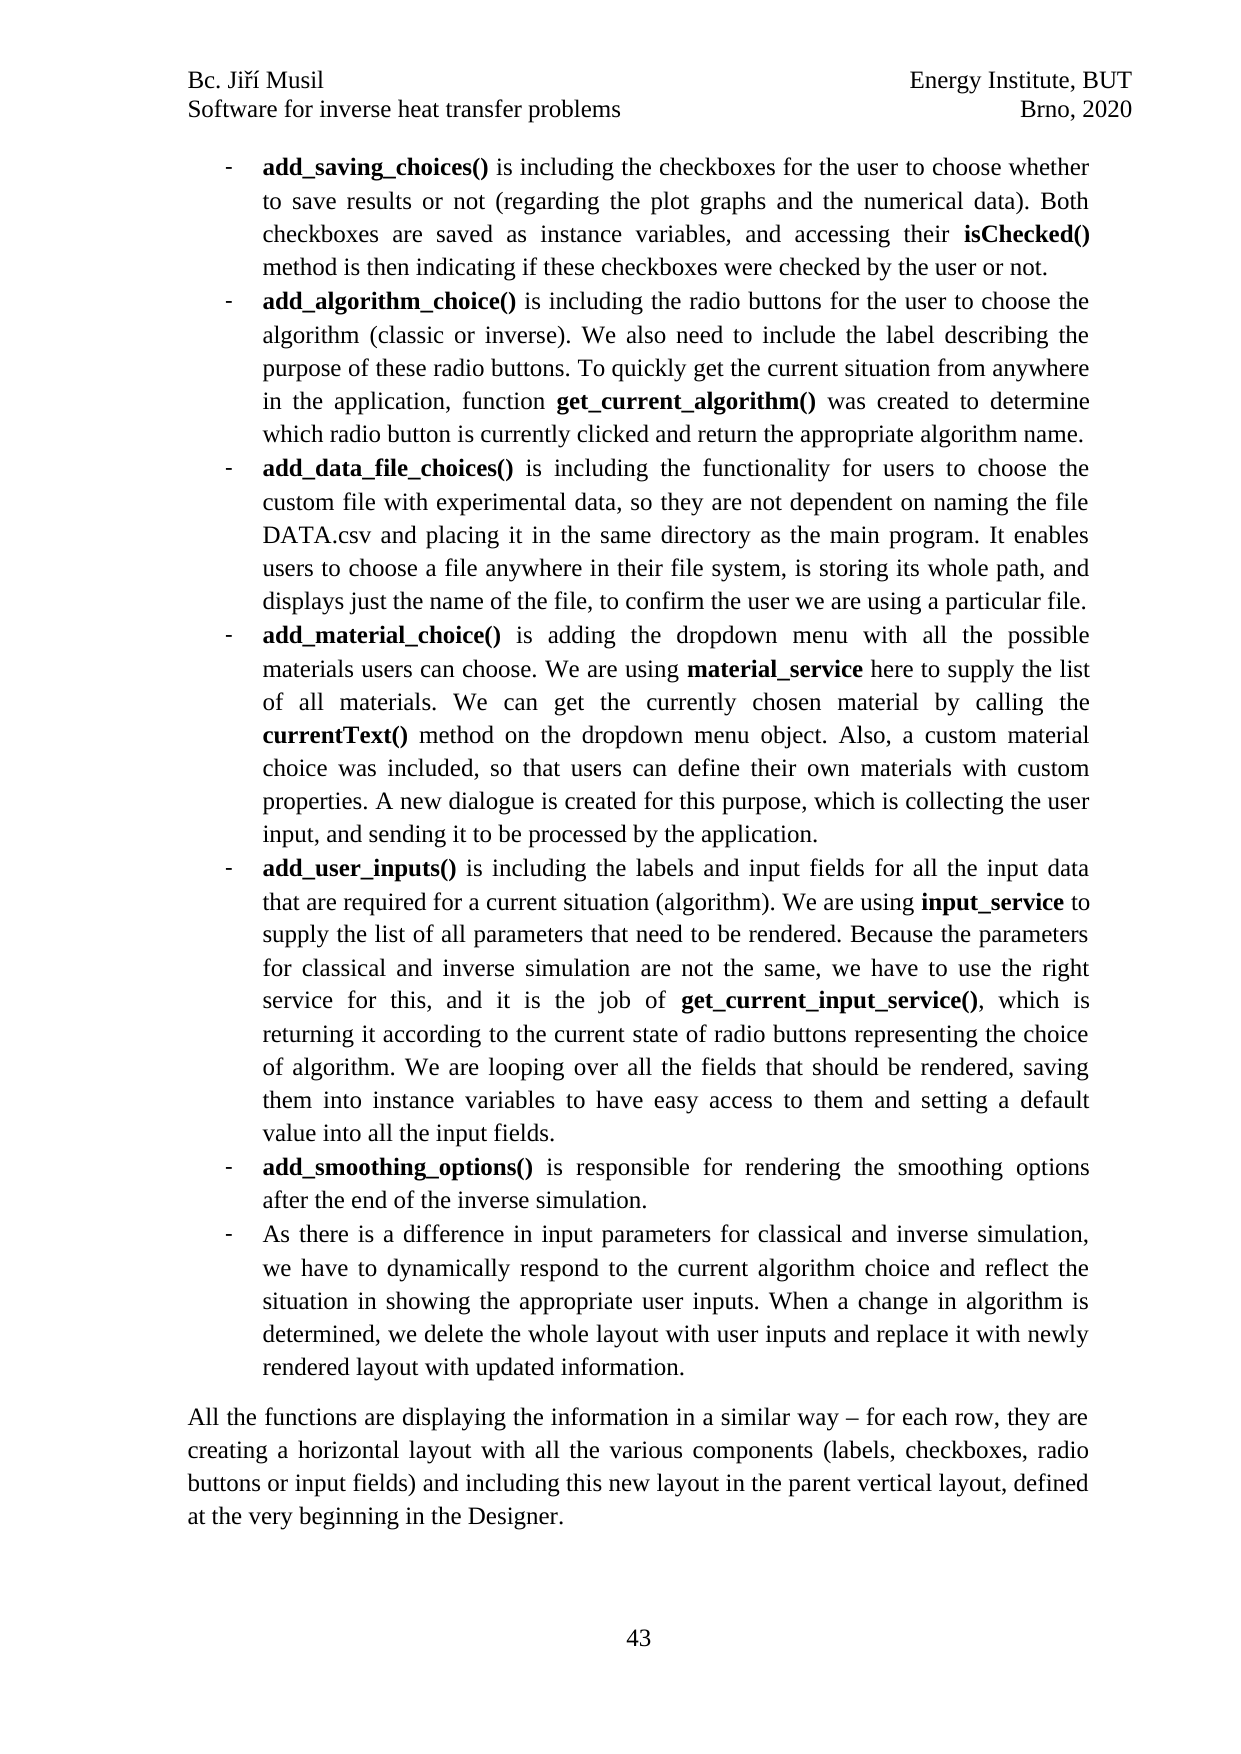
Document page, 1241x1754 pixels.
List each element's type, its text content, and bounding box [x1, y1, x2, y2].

list add_data_file_choices() is including the functionality for users to choose the custom file with experimental data, so they are not dependent on naming the file DATA.csv and placing it in the same directory as the main program. It enables users to choose a file anywhere in their file system, is storing its whole path, and displays just the name of the file, to confirm the user we are using a particular file. [225, 452, 1090, 614]
list As there is a difference in input parameters for classical and inverse simulation, we have to dynamically respond to the current algorithm choice and reflect the situation in showing the appropriate user inputs. When a change in algorithm is determined, we delete the whole layout with user inputs and replace it with newly rendered layout with updated information. [225, 1218, 1090, 1381]
list add_algorithm_choice() is including the radio buttons for the user to choose the algorithm (classic or inverse). We also need to include the label describing the purpose of these radio buttons. To quickly get the current situation from anywhere in the application, function get_current_algorithm() was created to determine which radio button is currently clicked and return the appropriate algorithm name. [225, 285, 1090, 448]
list add_material_choice() is adding the dropdown menu with all the possible materials users can choose. We are using material_service here to supply the list of all materials. We can get the currently chosen material by calling the currentText() method on the dropdown menu object. Also, a custom material choice was included, so that users can define their own materials with custom properties. A new dialogue is created for this purpose, which is collecting the user input, and sending it to be processed by the application. [225, 619, 1090, 847]
list add_user_inputs() is including the labels and input fields for all the input data that are required for a current situation (algorithm). We are using input_service to supply the list of all parameters that need to be rendered. Because the parameters for classical and inverse simulation are not the same, we have to use the right service for this, and it is the job of get_current_input_service(), which is returning it according to the current state of radio buttons representing the choice of algorithm. We are looping over all the fields that should be rendered, saving them into instance variables to have easy access to them and setting a default value into all the input fields. [225, 852, 1090, 1146]
list add_saving_choices() is including the checkboxes for the user to choose whether to save results or not (regarding the plot graphs and the numerical data). Both checkboxes are saved as instance variables, and accessing their isChecked() method is then indicating if these checkboxes were checked by the user or not. [225, 151, 1090, 281]
list add_smoothing_options() is responsible for rendering the smoothing options after the end of the inverse simulation. [225, 1151, 1090, 1214]
text All the functions are displaying the information in a similar way – for each row, they are creating a horizontal layout with all the various components (labels, checkboxes, radio buttons or input fields) and including this new layout in the parent vertical layout, defined at the very beginning in the Designer. [187, 1402, 1090, 1530]
